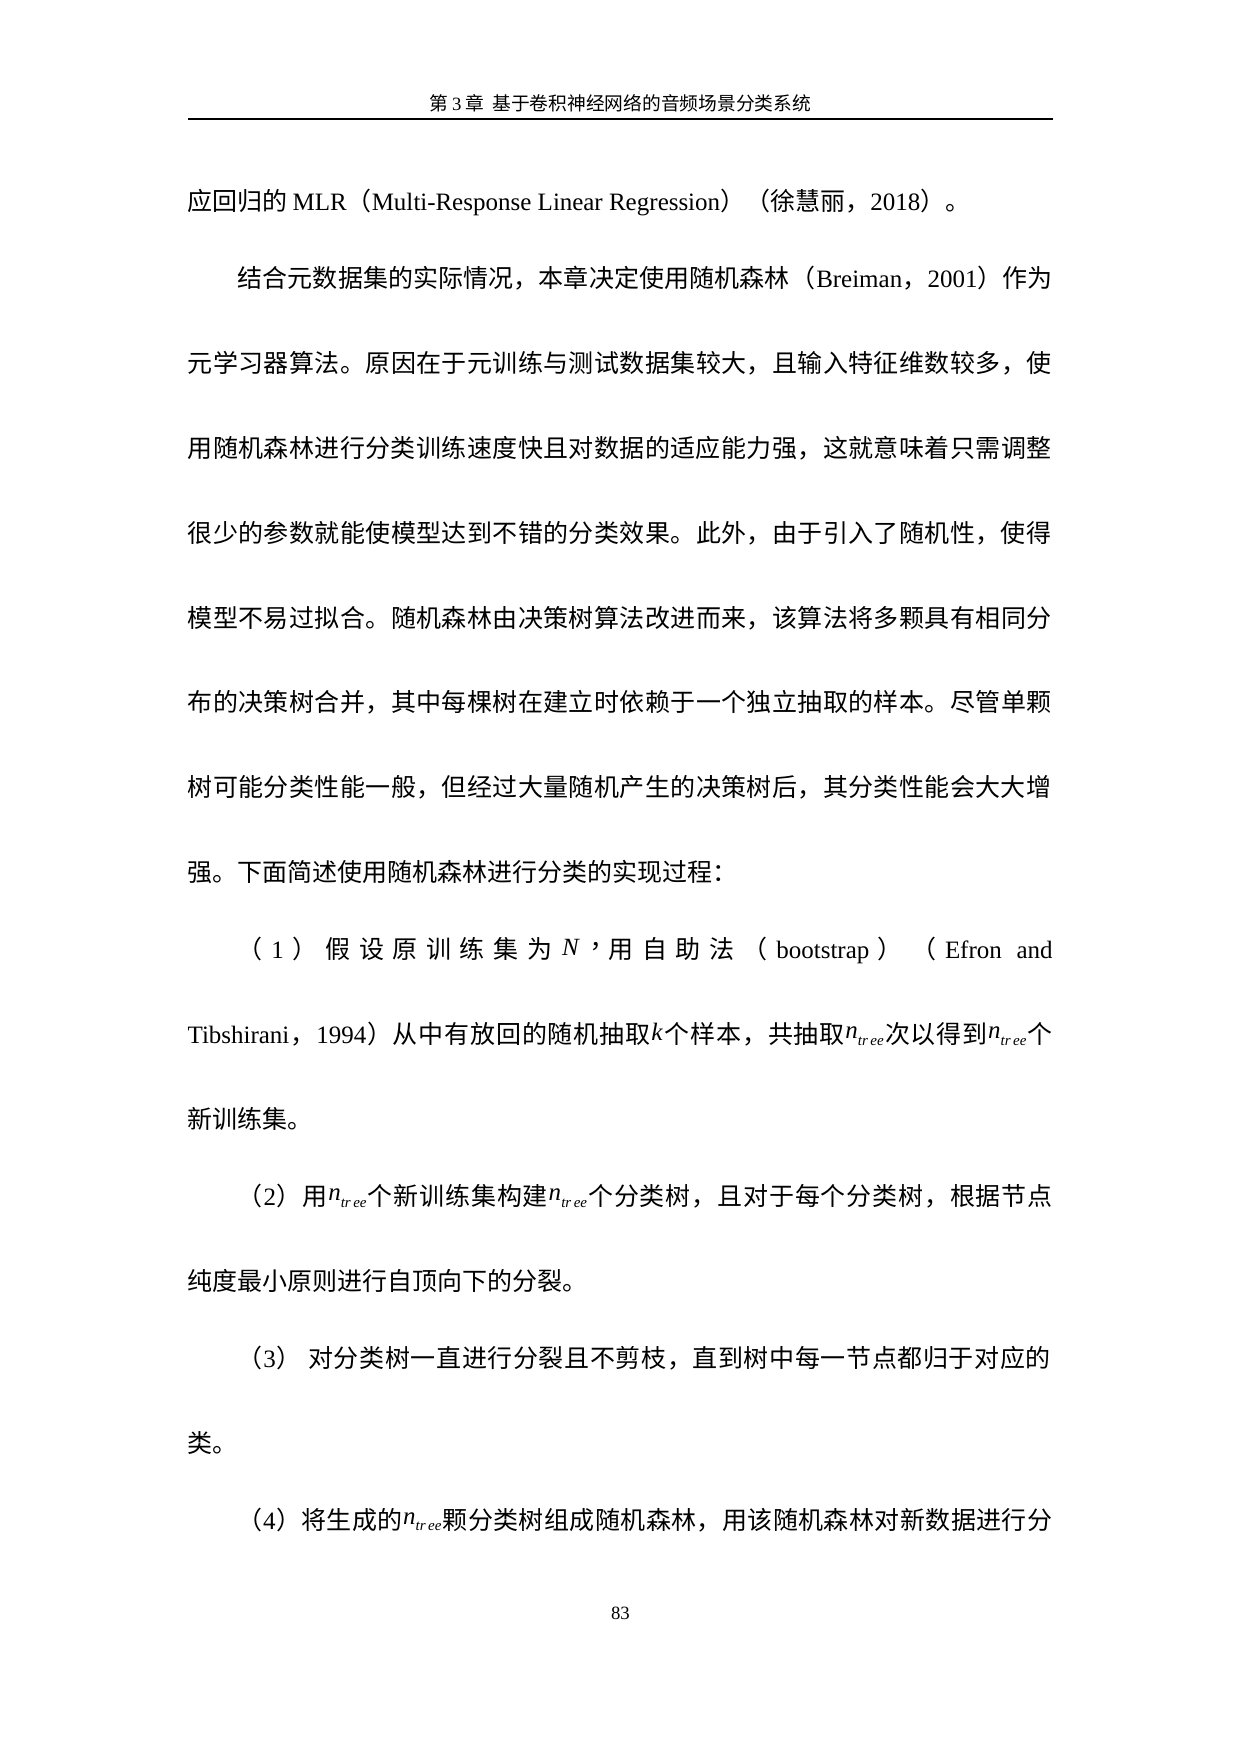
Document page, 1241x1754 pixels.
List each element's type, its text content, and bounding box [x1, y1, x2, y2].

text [187, 1484, 1053, 1552]
text （2）用个新训练集构建个分类树，且对于每个分类树，根据节点纯度最小原则进行自顶向下的分裂。 [187, 1161, 1053, 1313]
text 结合元数据集的实际情况，本章决定使用随机森林（Breiman，2001）作为元学习器算法。原因在于元训练与测试数据集较大，且输入特征维数较多，使用随机森林进行分类训练速度快且对数据的适应能力强，这就意味着只需调整很少的参数就能使模型达到不错的分类效果。此外，由于引入了随机性，使得模型不易过拟合。随机森林由决策树算法改进而来，该算法将多颗具有相同分布的决策树合并，其中每棵树在建立时依赖于一个独立抽取的样本。尽管单颗树可能分类性能一般，但经过大量随机产生的决策树后，其分类性能会大大增强。下面简述使用随机森林进行分类的实现过程： [187, 243, 1053, 905]
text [187, 166, 1053, 233]
text （1）假设原训练集为用自助法（bootstrap）（Efron and Tibshirani，1994）从中有放回的随机抽取个样本，共抽取次以得到个新训练集。 [187, 914, 1053, 1152]
text （3） 对分类树一直进行分裂且不剪枝，直到树中每一节点都归于对应的类。 [187, 1322, 1053, 1475]
